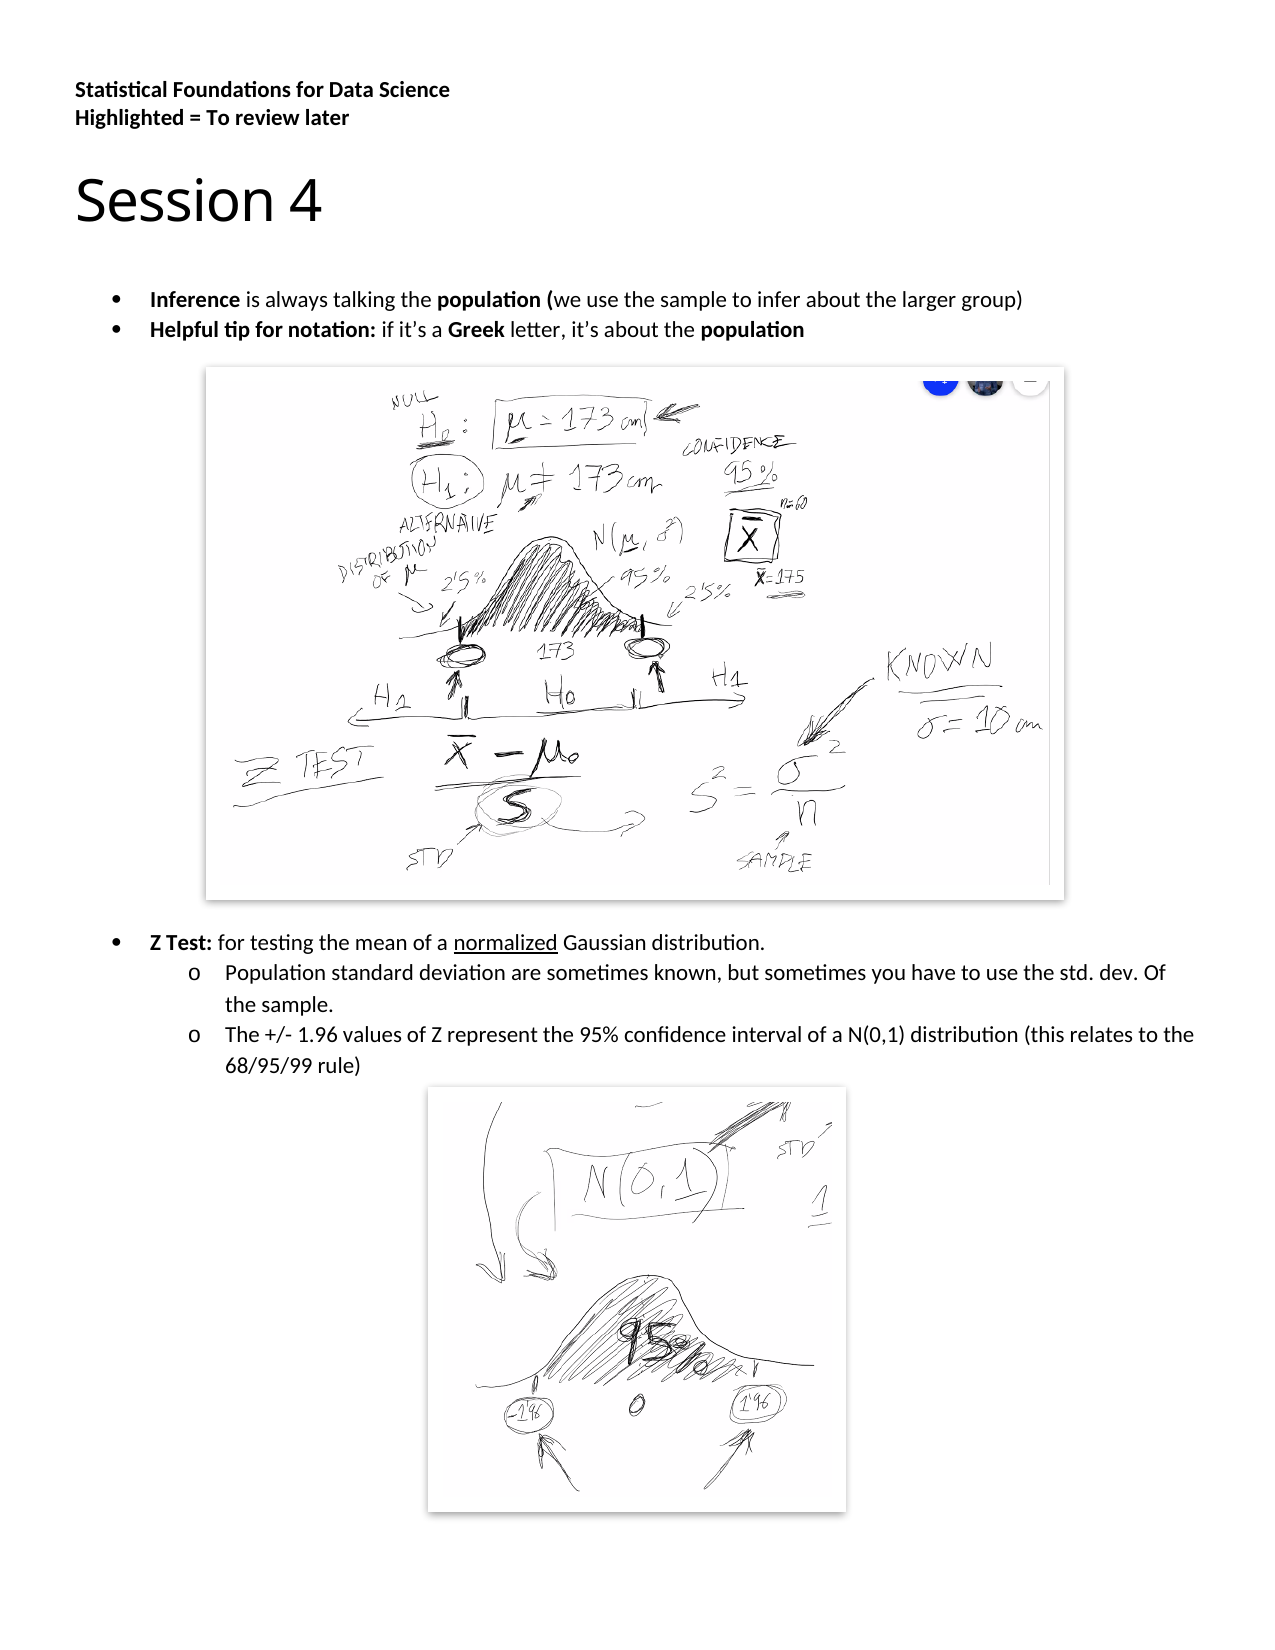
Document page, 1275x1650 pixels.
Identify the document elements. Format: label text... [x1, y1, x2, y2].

list Helpful tip for notation: if it’s a Greek letter, it’s about the population [112, 316, 1200, 344]
picture [220, 381, 1050, 885]
picture [443, 1102, 832, 1497]
list Z Test: for testing the mean of a normalized Gaussian distribution. [112, 928, 1200, 956]
list Population standard deviation are sometimes known, but sometimes you have to use the std. dev. Of the sample. [187, 958, 1200, 1018]
list Inference is always talking the population (we use the sample to infer about the larger group) [112, 285, 1200, 313]
list The +/- 1.96 values of Z represent the 95% confidence interval of a N(0,1) distribution (this relates to the 68/95/99 rule) [187, 1020, 1200, 1079]
title Session 4 [75, 159, 1200, 238]
